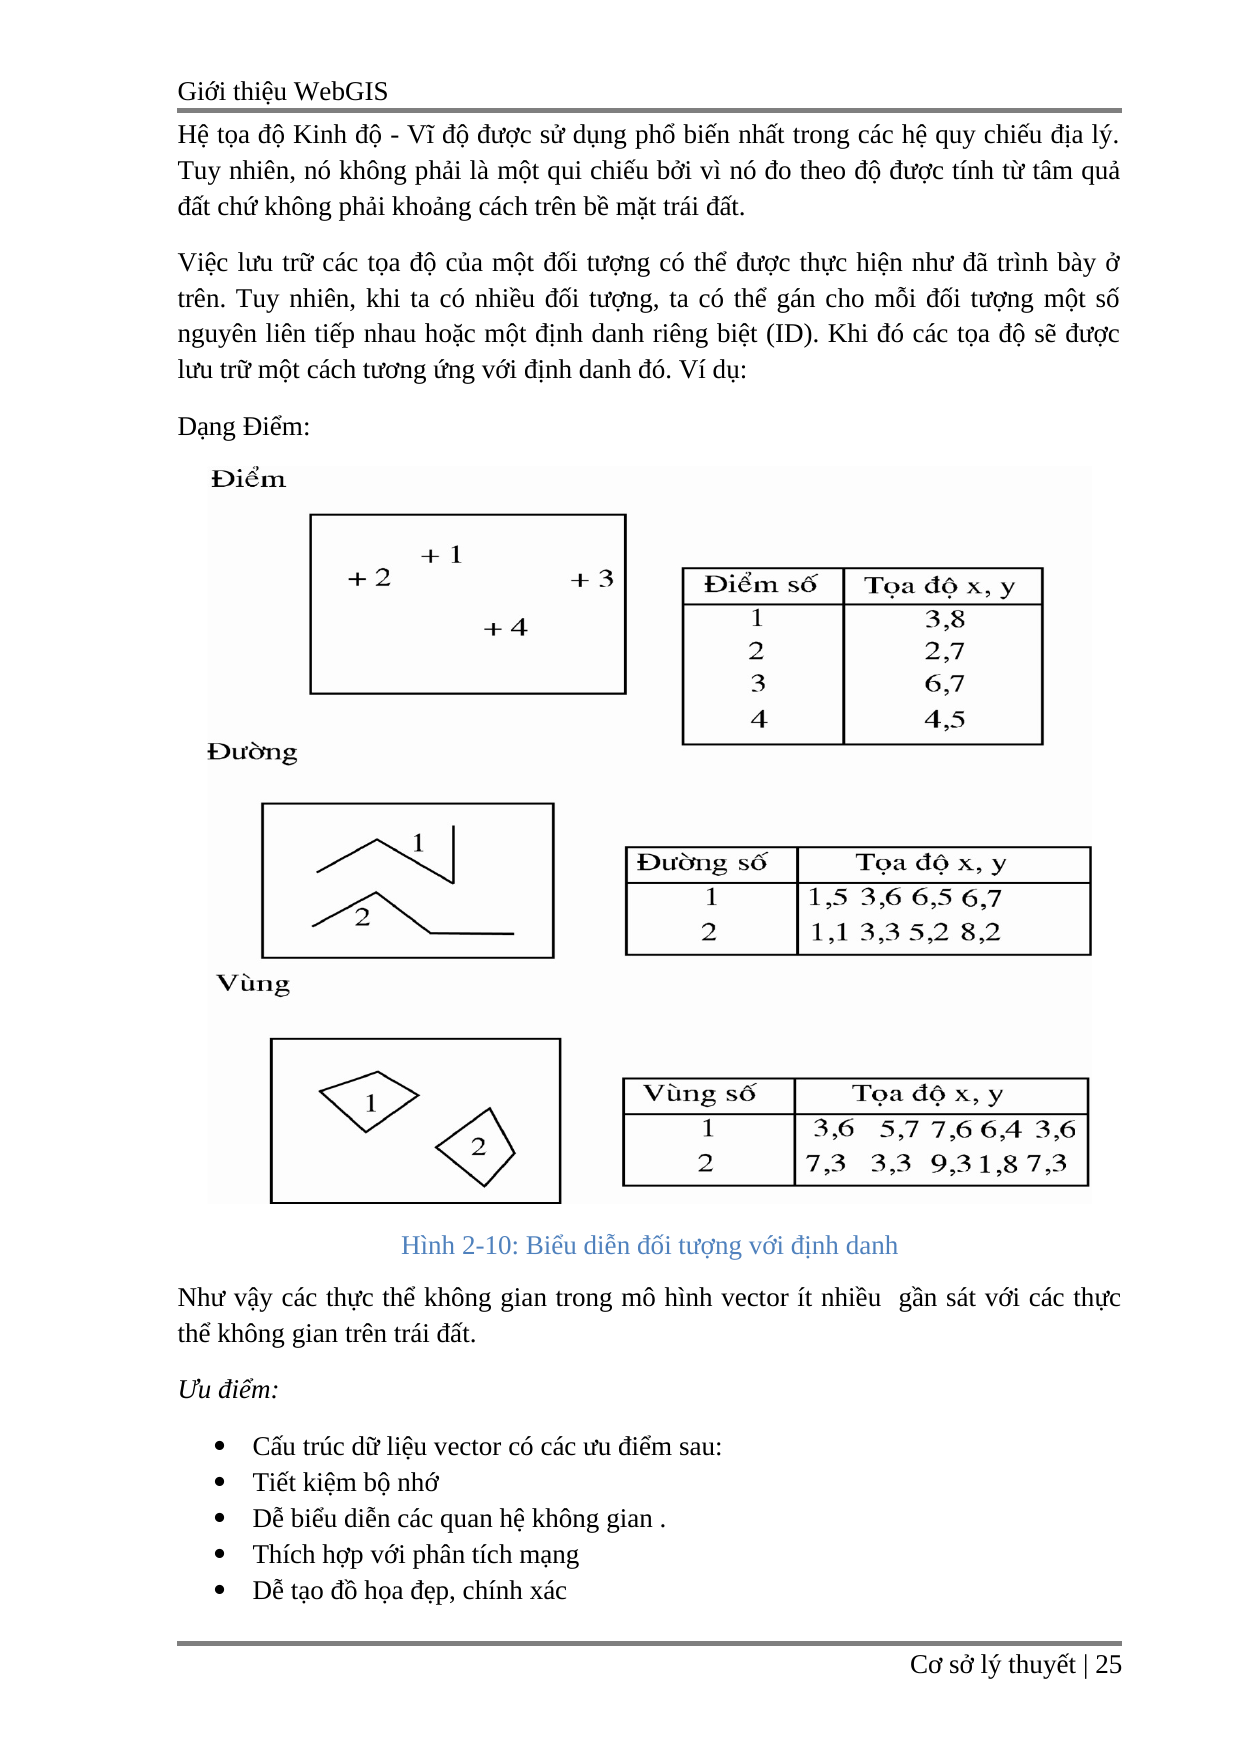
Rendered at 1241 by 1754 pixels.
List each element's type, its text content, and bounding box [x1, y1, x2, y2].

list Dễ biểu diễn các quan hệ không gian . [215, 1502, 1122, 1533]
text Như vậy các thực thể không gian trong mô hình vector ít nhiều gần sát với các thực thể không gian trên trái đất. [177, 1281, 1122, 1348]
list Cấu trúc dữ liệu vector có các ưu điểm sau: [215, 1430, 1122, 1461]
list Tiết kiệm bộ nhớ [215, 1466, 1122, 1497]
picture [207, 466, 1092, 1204]
text Ưu điểm: [177, 1374, 1122, 1405]
text Dạng Điểm: [177, 410, 1122, 441]
list Thích hợp với phân tích mạng [215, 1538, 1122, 1569]
text Hệ tọa độ Kinh độ - Vĩ độ được sử dụng phổ biến nhất trong các hệ quy chiếu địa lý. Tuy nhiên, nó không phải là một qui chiếu bởi vì nó đo theo độ được tính từ tâm quả đất chứ không phải khoảng cách trên bề mặt trái đất. [177, 118, 1122, 221]
list Dễ tạo đồ họa đẹp, chính xác [215, 1574, 1122, 1605]
text Việc lưu trữ các tọa độ của một đối tượng có thể được thực hiện như đã trình bày ở trên. Tuy nhiên, khi ta có nhiều đối tượng, ta có thể gán cho mỗi đối tượng một số nguyên liên tiếp nhau hoặc một định danh riêng biệt (ID). Khi đó các tọa độ sẽ được lưu trữ một cách tương ứng với định danh đó. Ví dụ: [177, 246, 1122, 384]
